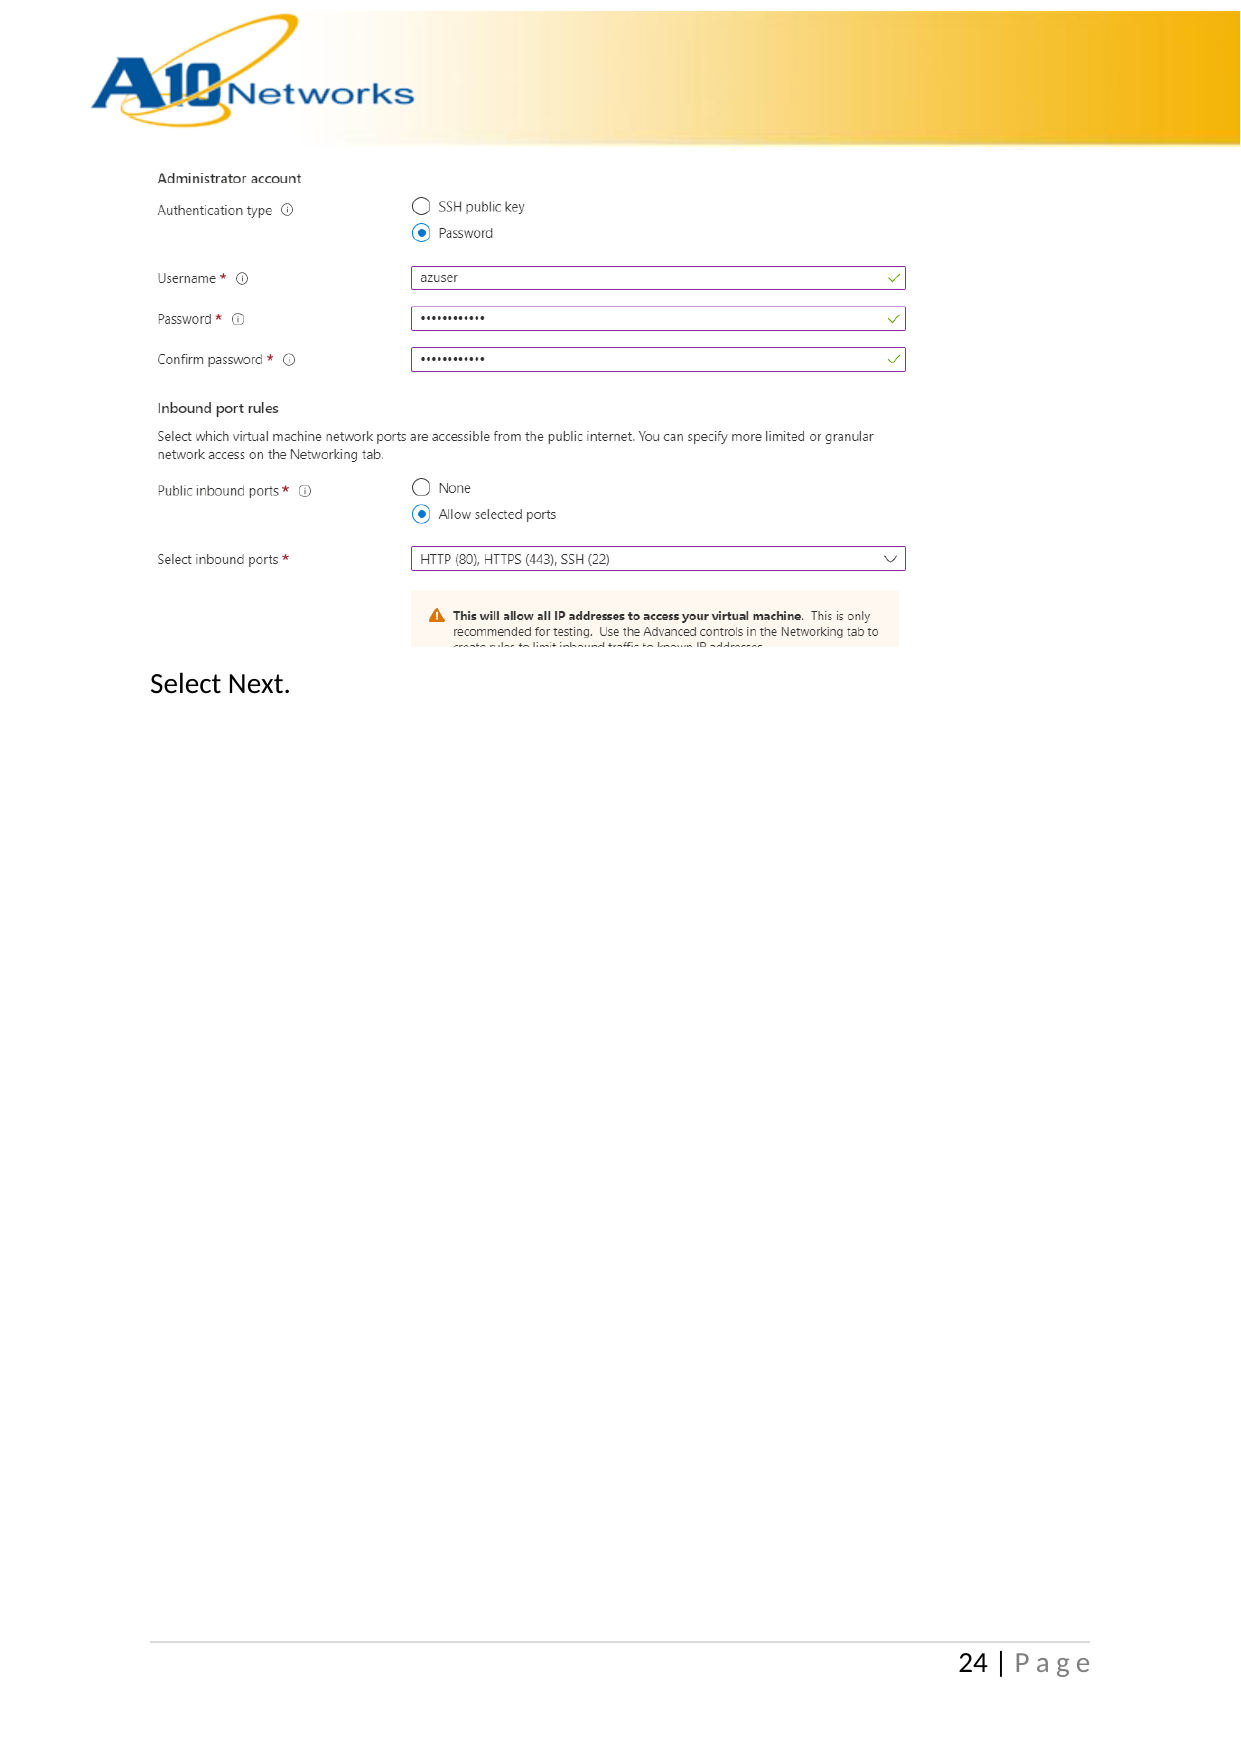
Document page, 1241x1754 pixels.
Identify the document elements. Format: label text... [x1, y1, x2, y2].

text Select Next. [150, 666, 1090, 701]
picture [150, 164, 1091, 647]
picture [0, 11, 1241, 147]
